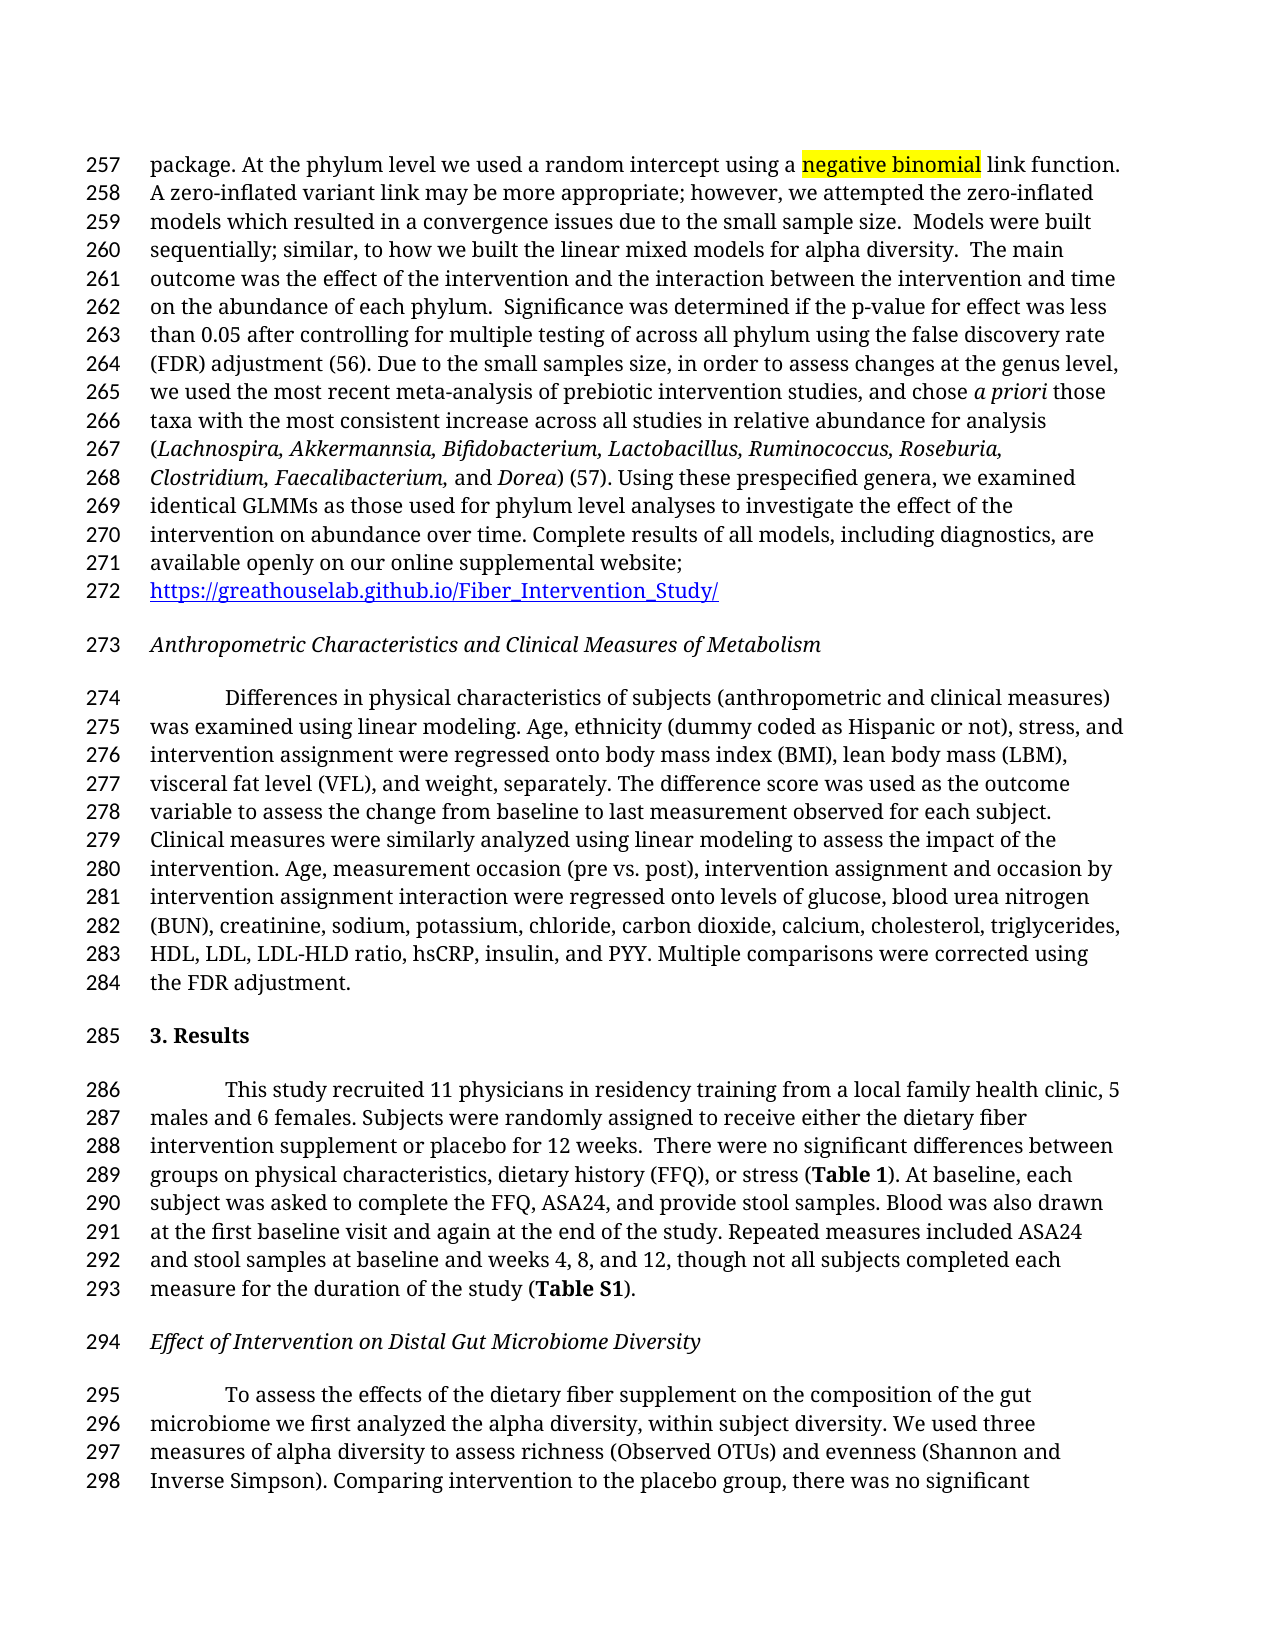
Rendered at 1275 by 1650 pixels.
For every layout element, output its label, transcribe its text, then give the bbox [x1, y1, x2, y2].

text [150, 150, 1125, 605]
text 3. Results [150, 1021, 1125, 1050]
text Effect of Intervention on Distal Gut Microbiome Diversity [150, 1327, 1125, 1356]
text Differences in physical characteristics of subjects (anthropometric and clinical measures) was examined using linear modeling. Age, ethnicity (dummy coded as Hispanic or not), stress, and intervention assignment were regressed onto body mass index (BMI), lean body mass (LBM), visceral fat level (VFL), and weight, separately. The difference score was used as the outcome variable to assess the change from baseline to last measurement observed for each subject. Clinical measures were similarly analyzed using linear modeling to assess the impact of the intervention. Age, measurement occasion (pre vs. post), intervention assignment and occasion by intervention assignment interaction were regressed onto levels of glucose, blood urea nitrogen (BUN), creatinine, sodium, potassium, chloride, carbon dioxide, calcium, cholesterol, triglycerides, HDL, LDL, LDL-HLD ratio, hsCRP, insulin, and PYY. Multiple comparisons were corrected using the FDR adjustment. [150, 683, 1125, 996]
text Anthropometric Characteristics and Clinical Measures of Metabolism [150, 630, 1125, 658]
text This study recruited 11 physicians in residency training from a local family health clinic, 5 males and 6 females. Subjects were randomly assigned to receive either the dietary fiber intervention supplement or placebo for 12 weeks. There were no significant differences between groups on physical characteristics, dietary history (FFQ), or stress (Table 1). At baseline, each subject was asked to complete the FFQ, ASA24, and provide stool samples. Blood was also drawn at the first baseline visit and again at the end of the study. Repeated measures included ASA24 and stool samples at baseline and weeks 4, 8, and 12, though not all subjects completed each measure for the duration of the study (Table S1). [150, 1075, 1125, 1302]
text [150, 1381, 1125, 1494]
